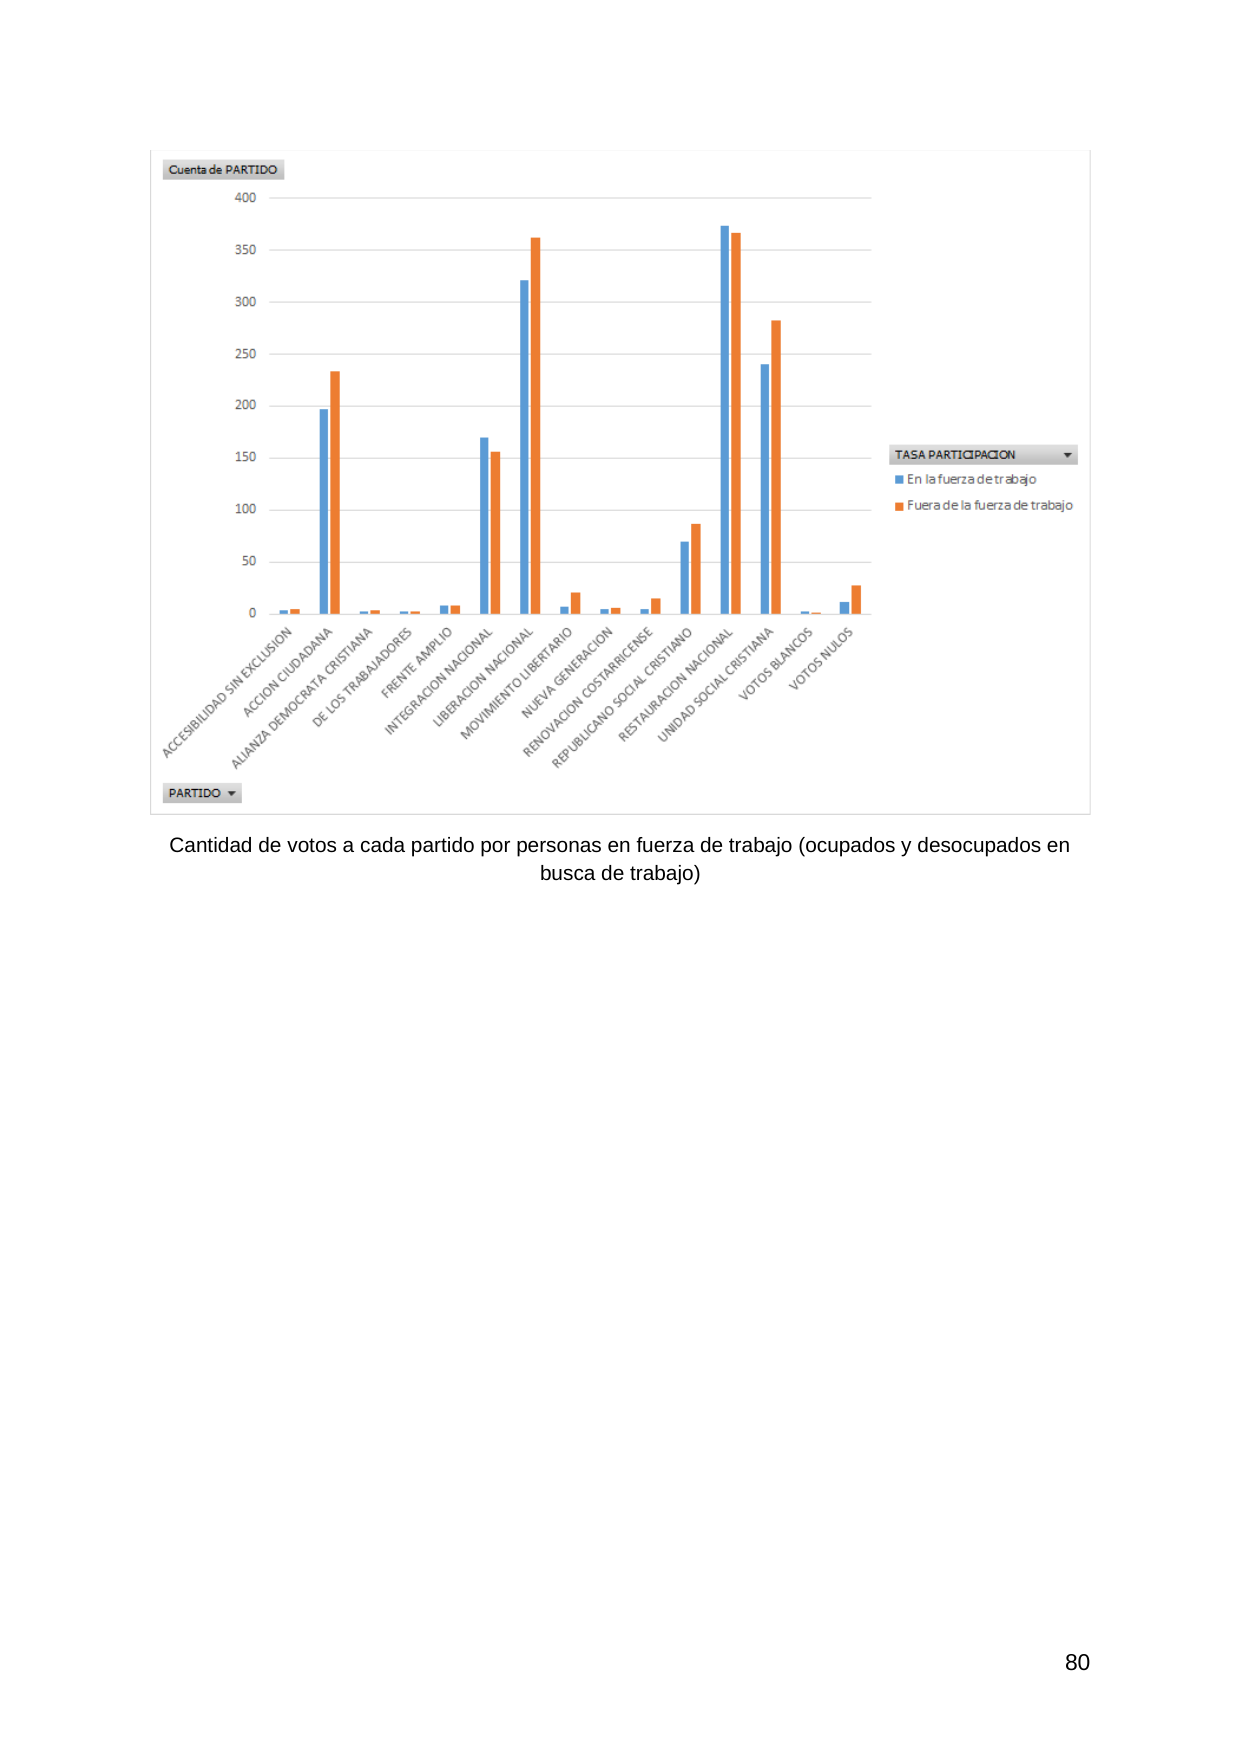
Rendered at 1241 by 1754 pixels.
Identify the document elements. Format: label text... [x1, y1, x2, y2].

picture [150, 150, 1091, 815]
text Cantidad de votos a cada partido por personas en fuerza de trabajo (ocupados y desocupados en busca de trabajo) [150, 833, 1090, 885]
